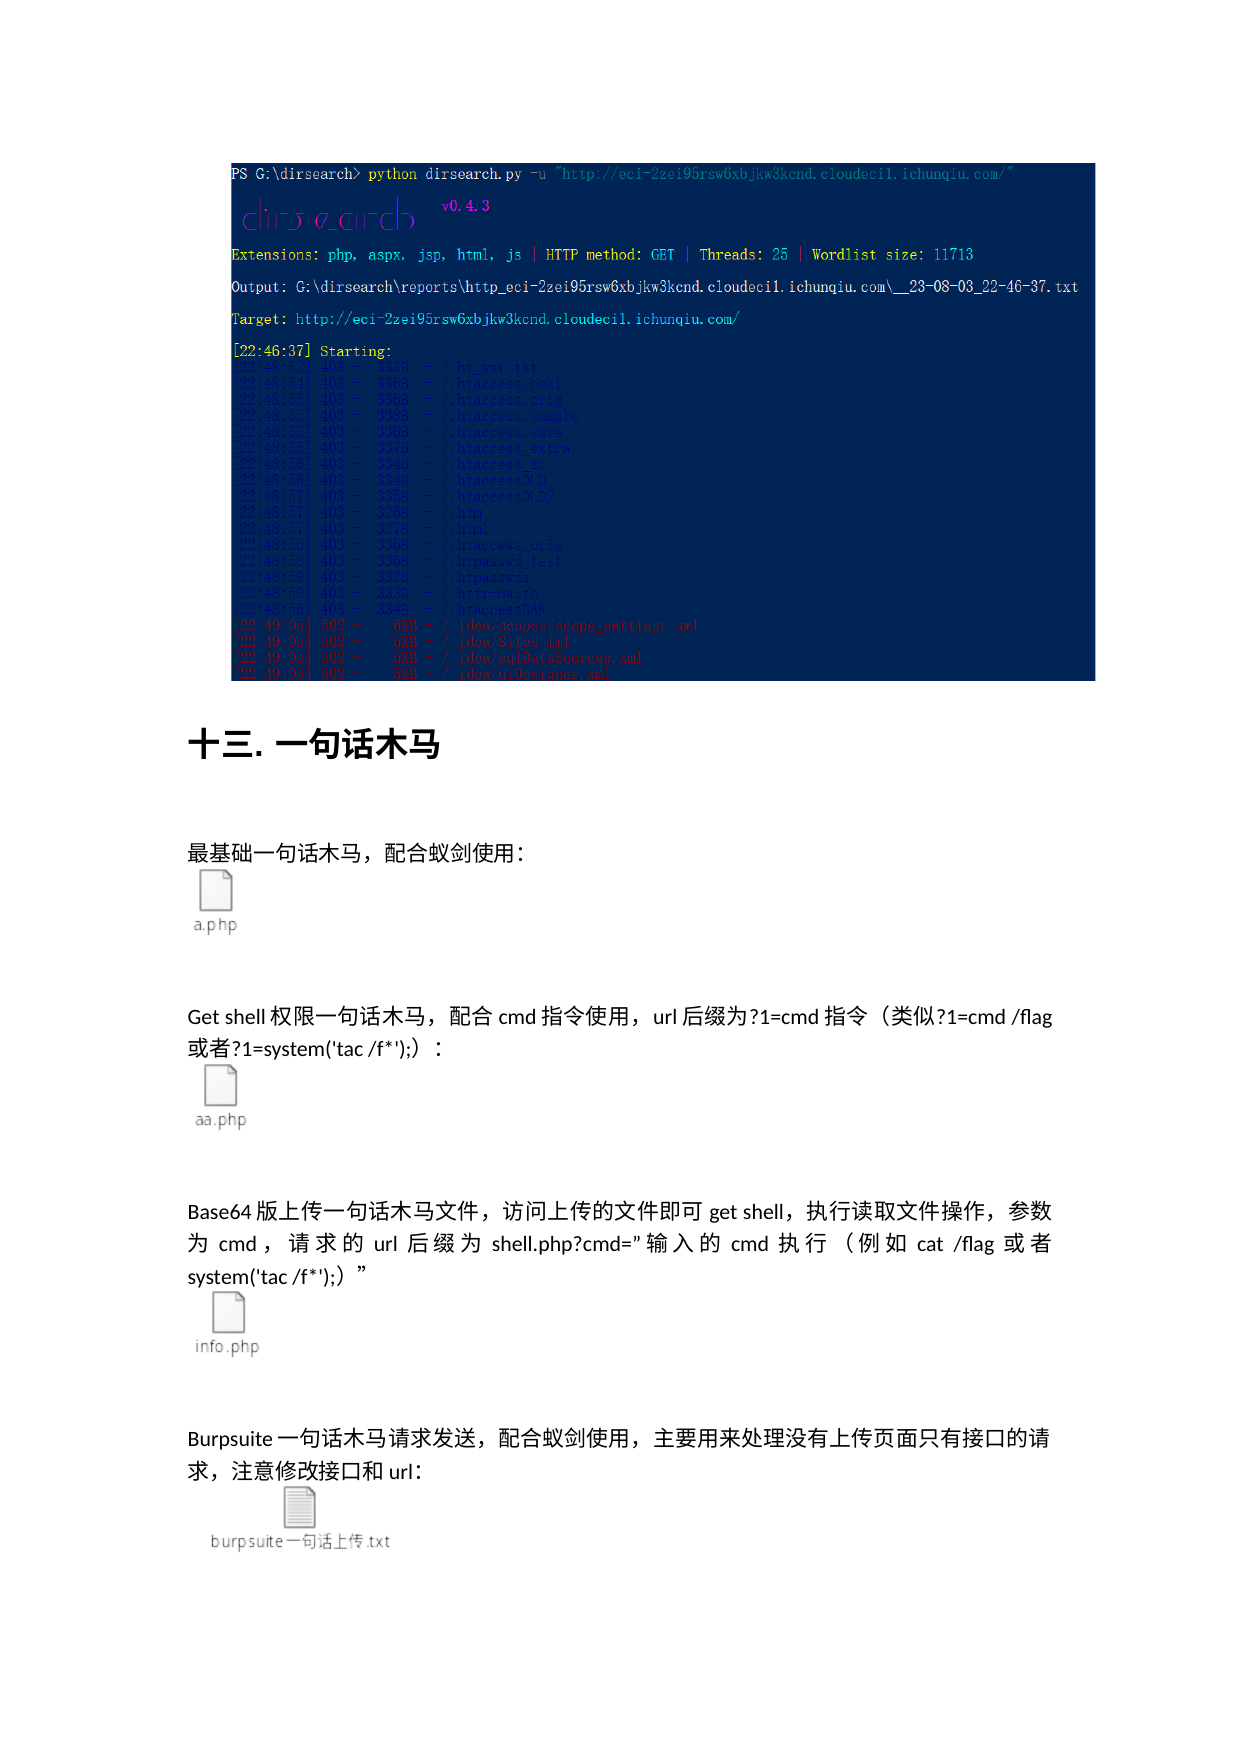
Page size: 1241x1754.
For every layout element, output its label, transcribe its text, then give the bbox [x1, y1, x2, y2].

text 最基础一句话木马，配合蚁剑使用： [187, 836, 1053, 868]
text Burpsuite一句话木马请求发送，配合蚁剑使用，主要用来处理没有上传页面只有接口的请求，注意修改接口和url： [187, 1421, 1053, 1486]
picture [231, 163, 1096, 681]
text Get shell权限一句话木马，配合cmd指令使用，url后缀为?1=cmd指令（类似?1=cmd /flag或者?1=system('tac /f*');）： [187, 998, 1053, 1063]
text Base64版上传一句话木马文件，访问上传的文件即可get shell，执行读取文件操作，参数为cmd，请求的url后缀为shell.php?cmd=”输入的cmd执行（例如cat /flag或者system('tac /f*');）” [187, 1193, 1053, 1291]
subtitle 一句话木马 [187, 709, 1053, 774]
